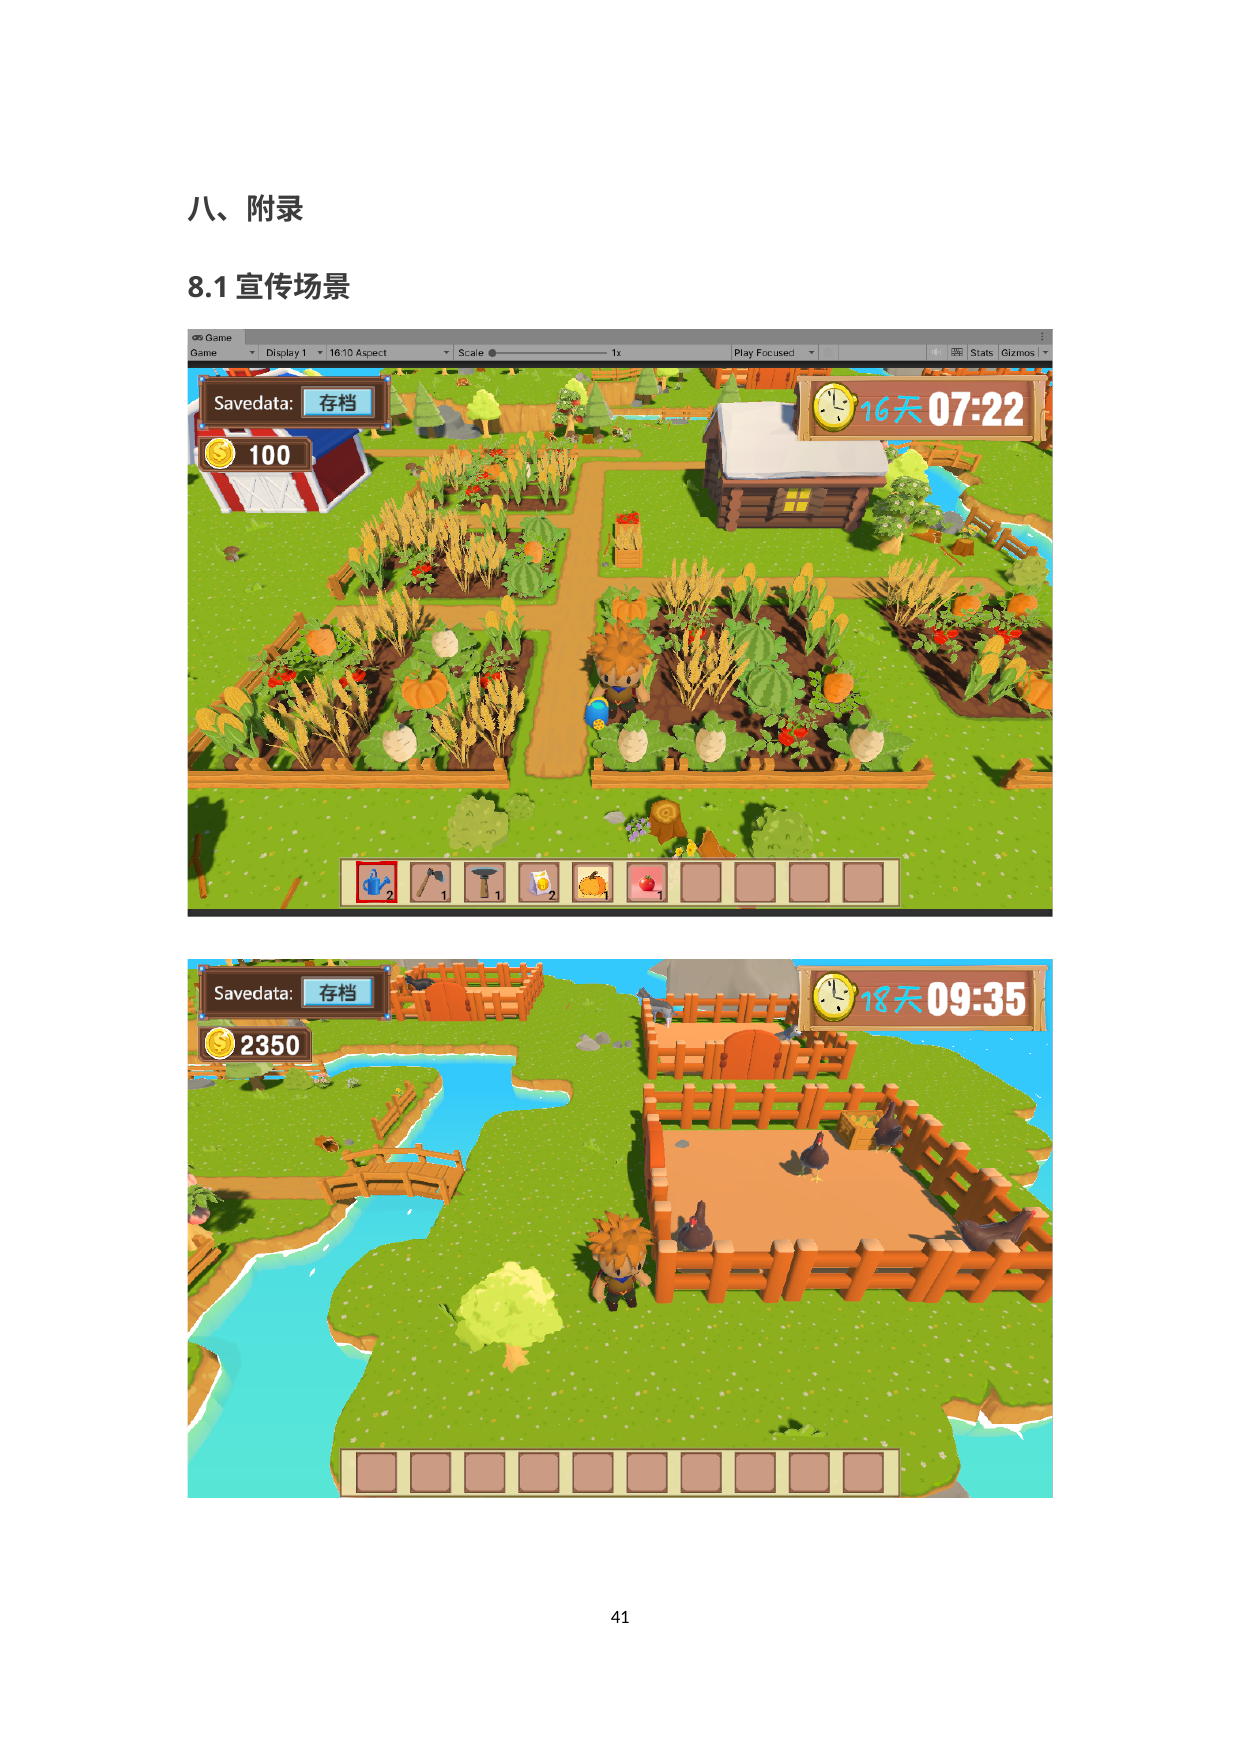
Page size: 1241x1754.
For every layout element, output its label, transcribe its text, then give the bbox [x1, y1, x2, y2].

picture [187, 329, 1053, 917]
text 八、附录 [187, 174, 1053, 239]
text 8.1宣传场景 [187, 252, 1053, 317]
picture [187, 959, 1053, 1498]
